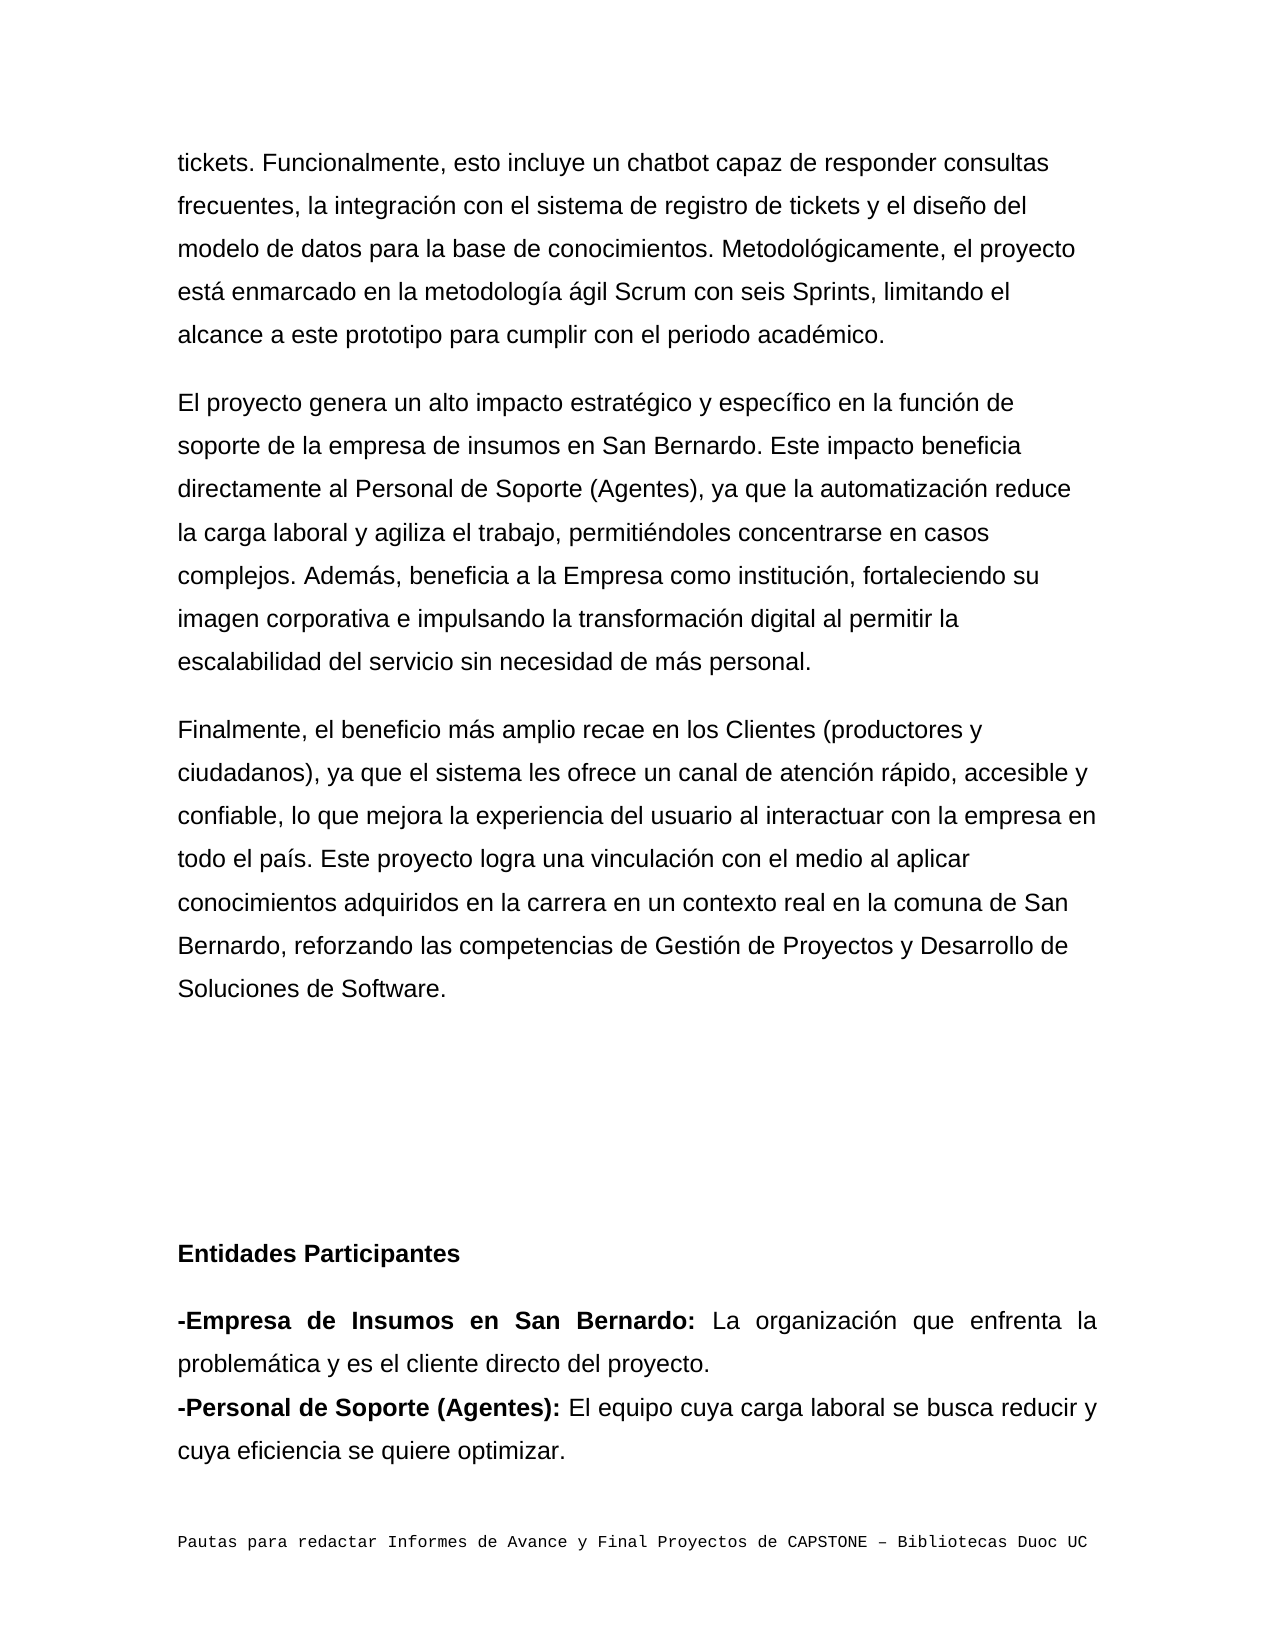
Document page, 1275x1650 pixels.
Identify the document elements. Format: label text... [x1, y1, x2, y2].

subtitle Entidades Participantes [177, 1239, 1098, 1268]
text -Personal de Soporte (Agentes): El equipo cuya carga laboral se busca reducir y cuya eficiencia se quiere optimizar. [177, 1392, 1098, 1464]
text -Empresa de Insumos en San Bernardo: La organización que enfrenta la problemática y es el cliente directo del proyecto. [177, 1306, 1098, 1378]
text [177, 148, 1098, 349]
text El proyecto genera un alto impacto estratégico y específico en la función de soporte de la empresa de insumos en San Bernardo. Este impacto beneficia directamente al Personal de Soporte (Agentes), ya que la automatización reduce la carga laboral y agiliza el trabajo, permitiéndoles concentrarse en casos complejos. Además, beneficia a la Empresa como institución, fortaleciendo su imagen corporativa e impulsando la transformación digital al permitir la escalabilidad del servicio sin necesidad de más personal. [177, 388, 1098, 676]
text Finalmente, el beneficio más amplio recae en los Clientes (productores y ciudadanos), ya que el sistema les ofrece un canal de atención rápido, accesible y confiable, lo que mejora la experiencia del usuario al interactuar con la empresa en todo el país. Este proyecto logra una vinculación con el medio al aplicar conocimientos adquiridos en la carrera en un contexto real en la comuna de San Bernardo, reforzando las competencias de Gestión de Proyectos y Desarrollo de Soluciones de Software. [177, 715, 1098, 1003]
